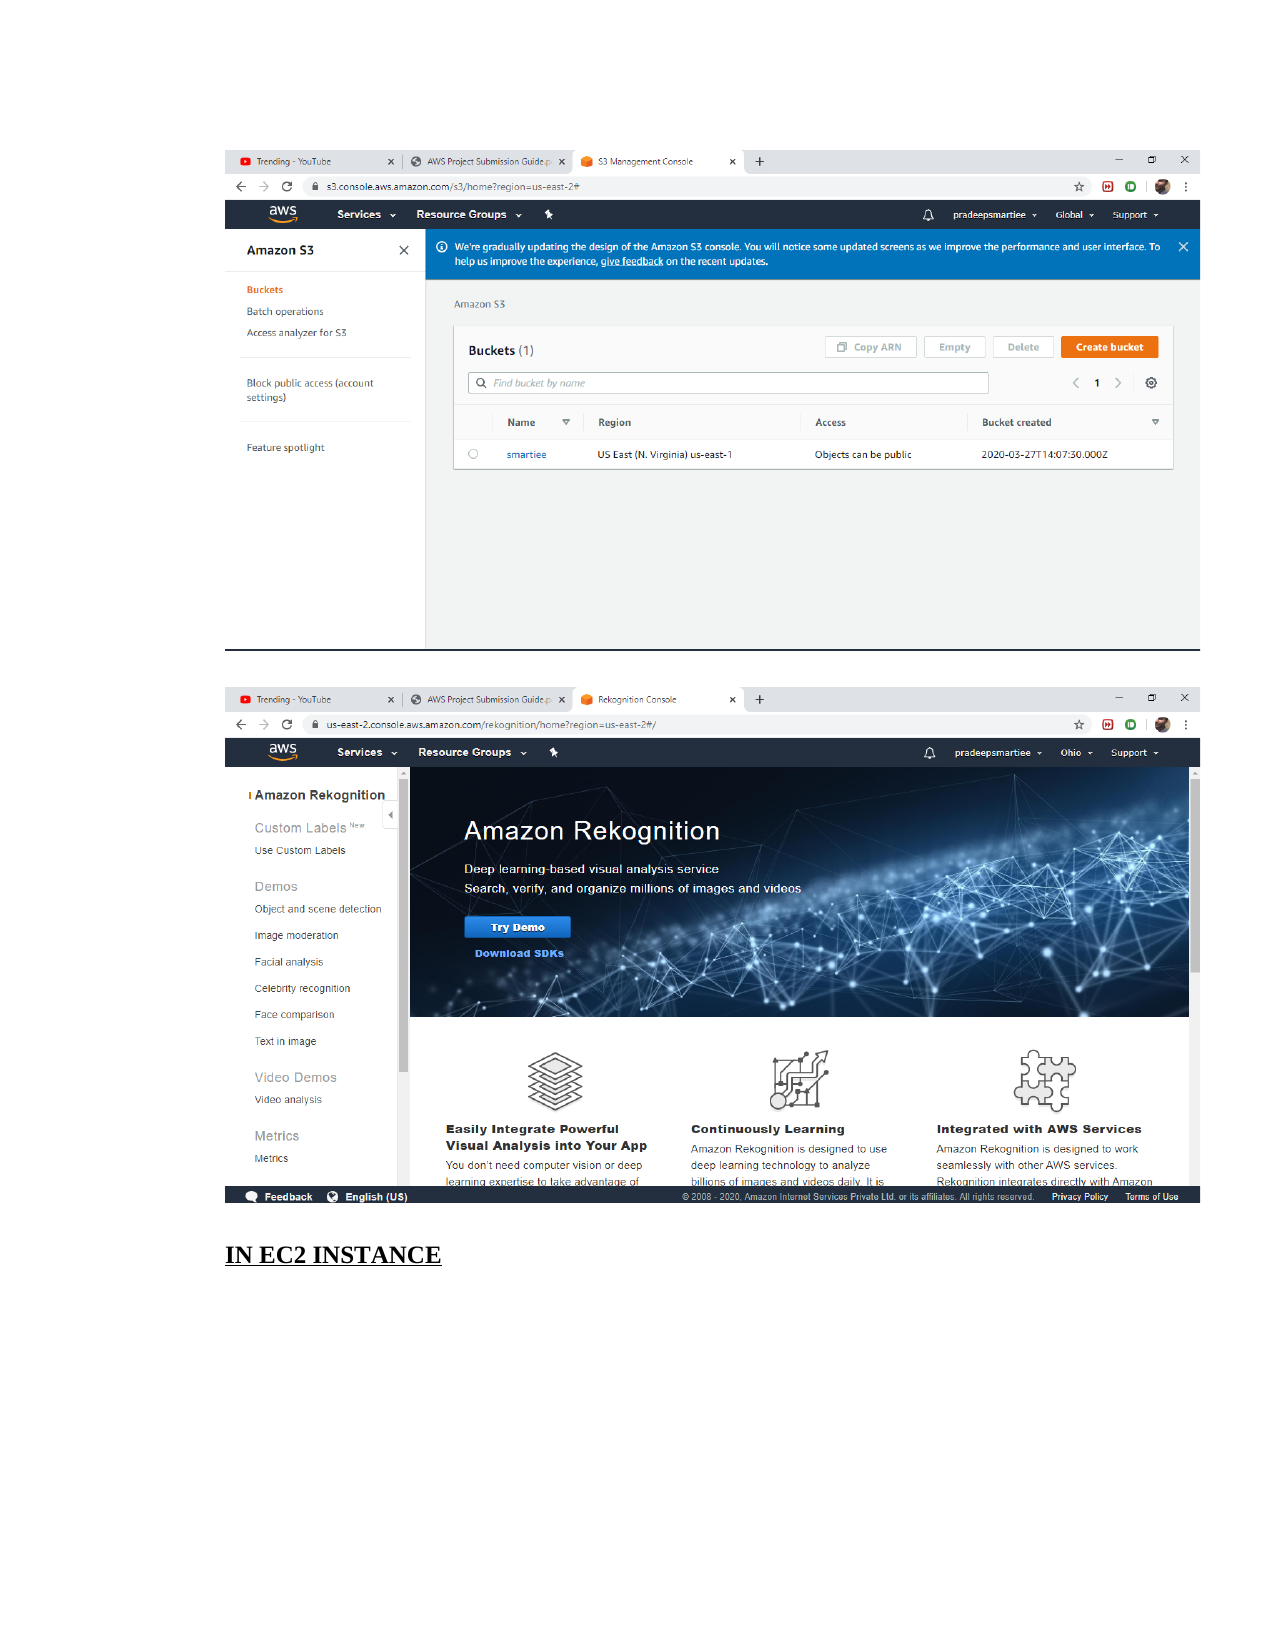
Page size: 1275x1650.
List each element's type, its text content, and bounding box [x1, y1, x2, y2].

picture [225, 150, 1200, 651]
list IN EC2 INSTANCE [225, 1240, 1125, 1269]
picture [225, 687, 1200, 1203]
